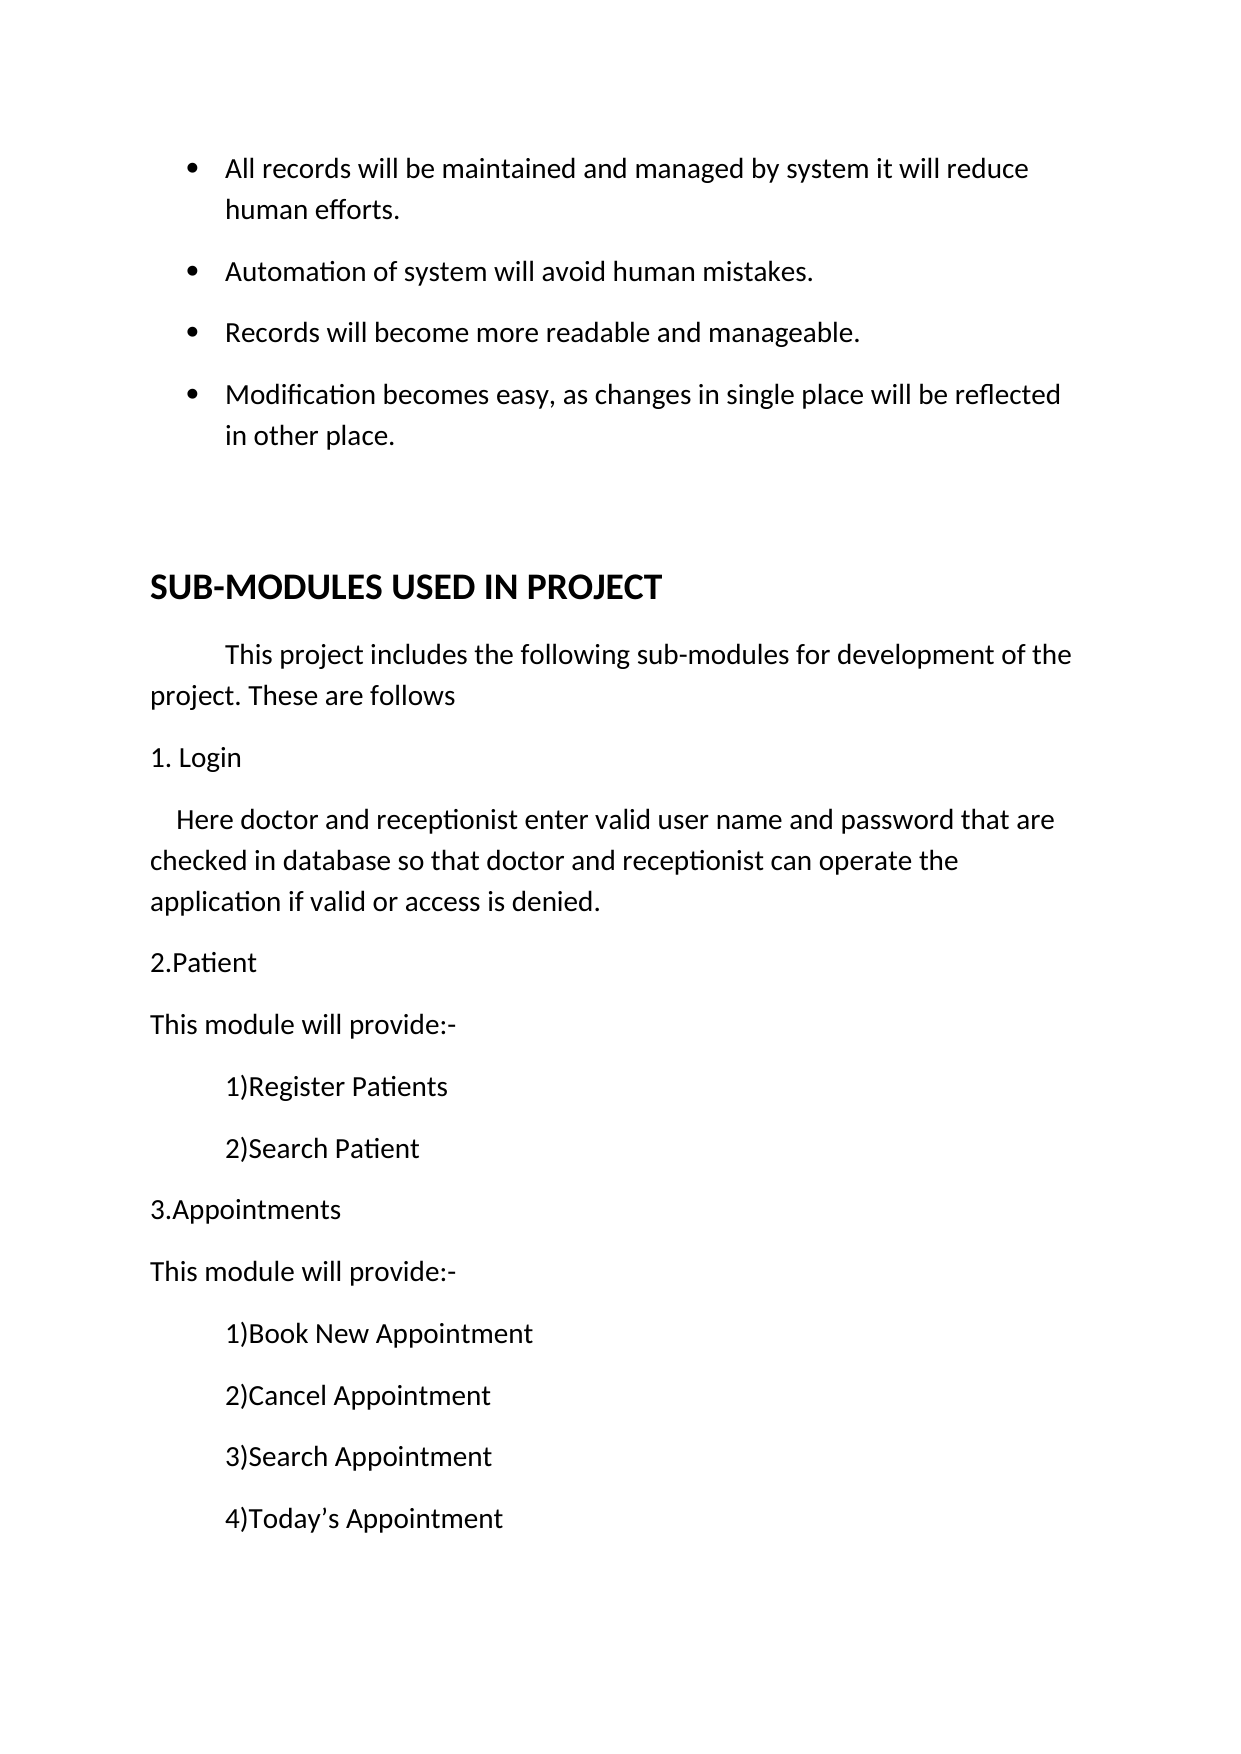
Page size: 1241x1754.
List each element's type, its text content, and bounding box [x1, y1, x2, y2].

text 1. Login [150, 739, 1090, 774]
text 2.Patient [150, 944, 1090, 980]
list Modification becomes easy, as changes in single place will be reflected in other place. [187, 376, 1090, 485]
text 4)Today’s Appointment [150, 1500, 1090, 1536]
text 2)Cancel Appointment [150, 1377, 1090, 1412]
text 2)Search Patient [150, 1130, 1090, 1165]
list All records will be maintained and managed by system it will reduce human efforts. [187, 150, 1090, 227]
text 3.Appointments [150, 1191, 1090, 1227]
text This project includes the following sub-modules for development of the project. These are follows [150, 636, 1090, 713]
list Automation of system will avoid human mistakes. [187, 253, 1090, 288]
list Records will become more readable and manageable. [187, 314, 1090, 350]
text 1)Book New Appointment [150, 1315, 1090, 1351]
text Here doctor and receptionist enter valid user name and password that are checked in database so that doctor and receptionist can operate the application if valid or access is denied. [150, 801, 1090, 918]
text This module will provide:- [150, 1253, 1090, 1289]
text SUB-MODULES USED IN PROJECT [150, 510, 1090, 608]
text This module will provide:- [150, 1006, 1090, 1042]
text 3)Search Appointment [150, 1438, 1090, 1474]
text 1)Register Patients [150, 1068, 1090, 1103]
